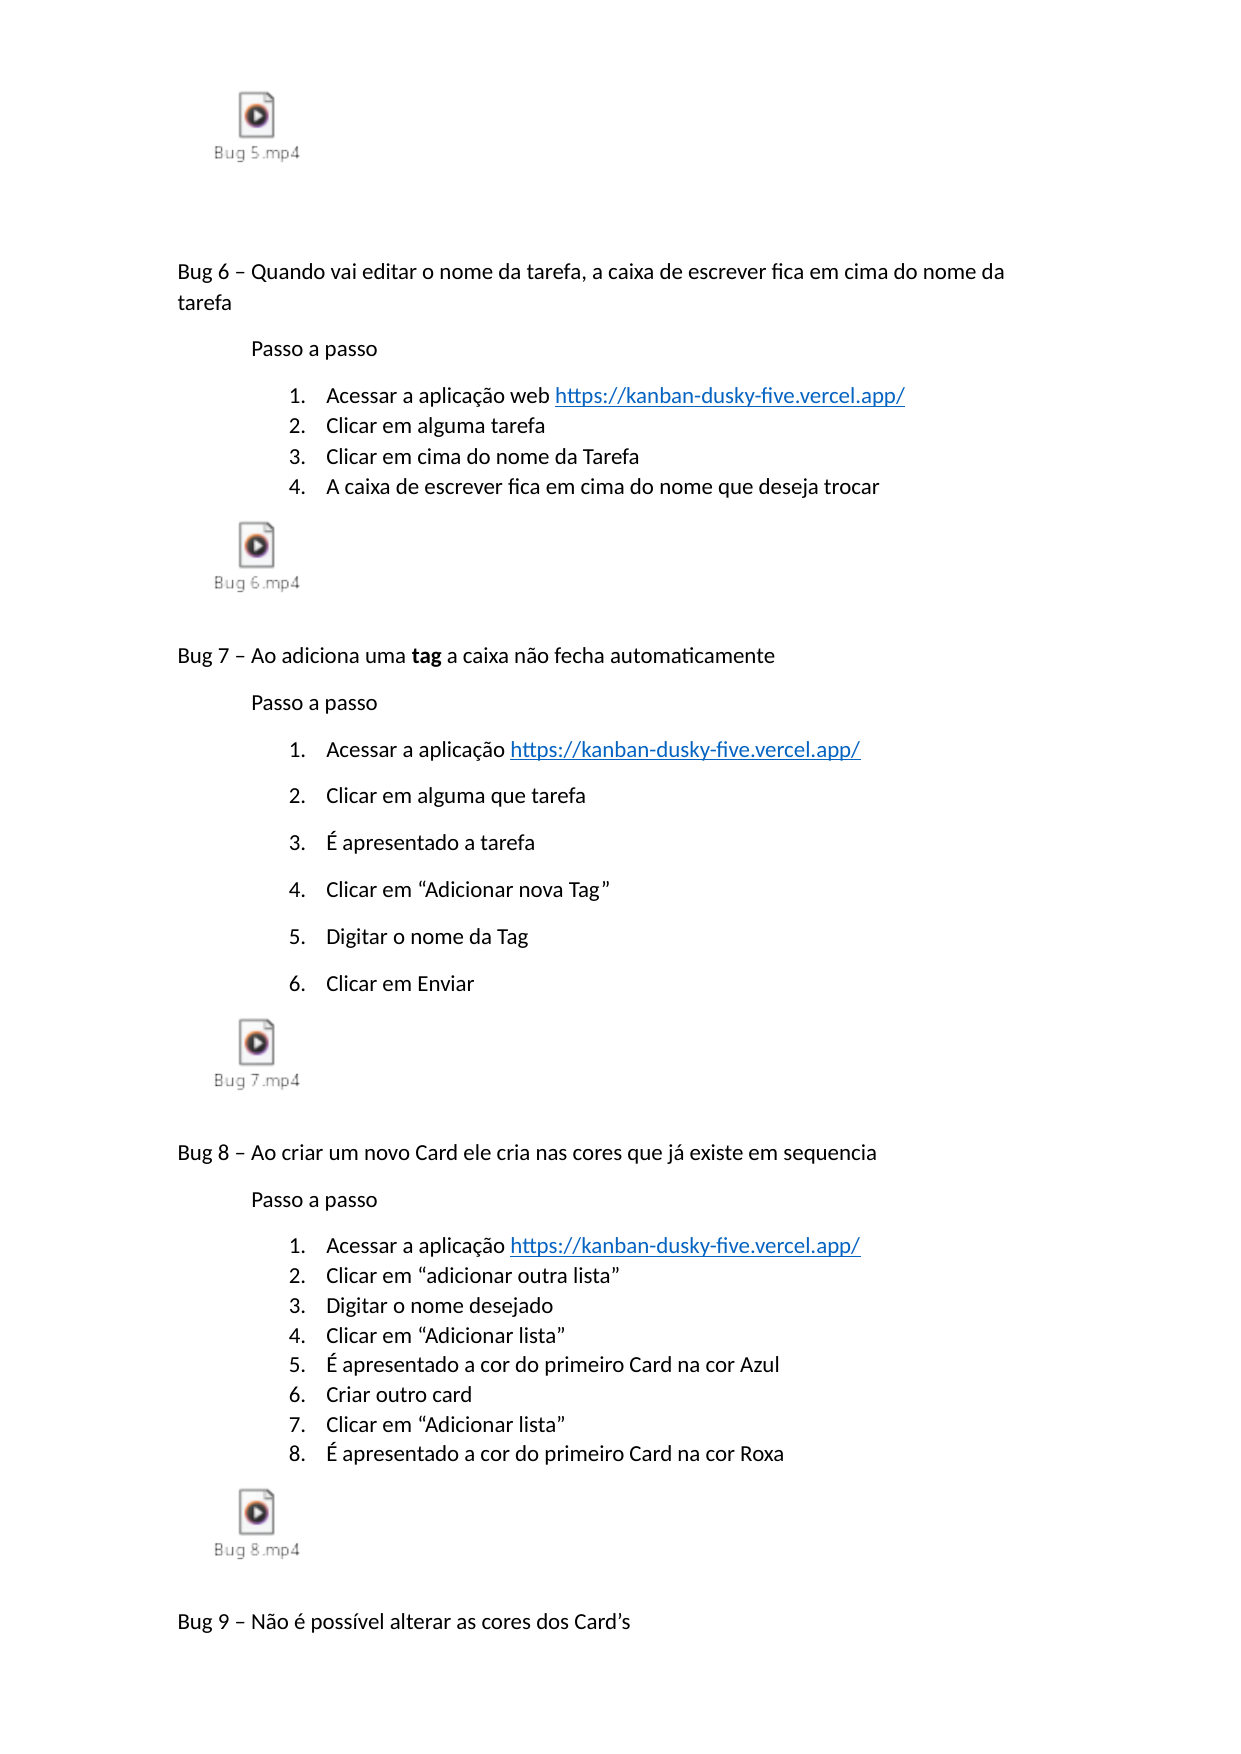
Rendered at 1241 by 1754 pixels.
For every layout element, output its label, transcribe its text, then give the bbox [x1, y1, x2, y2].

list É apresentado a cor do primeiro Card na cor Azul [288, 1350, 1063, 1378]
list Clicar em cima do nome da Tarefa [288, 442, 1063, 470]
text Bug 9 – Não é possível alterar as cores dos Card’s [177, 1607, 1063, 1635]
list É apresentado a cor do primeiro Card na cor Roxa [288, 1439, 1063, 1467]
list Digitar o nome da Tag [288, 922, 1063, 950]
text Passo a passo [177, 1185, 1063, 1213]
list Clicar em Enviar [288, 969, 1063, 997]
text Passo a passo [177, 334, 1063, 363]
list Digitar o nome desejado [288, 1291, 1063, 1319]
list Clicar em “Adicionar lista” [288, 1321, 1063, 1349]
list Clicar em “adicionar outra lista” [288, 1261, 1063, 1289]
list É apresentado a tarefa [288, 828, 1063, 856]
text Bug 6 – Quando vai editar o nome da tarefa, a caixa de escrever fica em cima do nome da tarefa [177, 257, 1063, 316]
list Clicar em “Adicionar lista” [288, 1410, 1063, 1438]
list Clicar em alguma que tarefa [288, 782, 1063, 809]
text Passo a passo [177, 688, 1063, 716]
list Acessar a aplicação https://kanban-dusky-five.vercel.app/ [288, 1232, 1063, 1260]
list Clicar em alguma tarefa [288, 412, 1063, 440]
text Bug 7 – Ao adiciona uma tag a caixa não fecha automaticamente [177, 641, 1063, 669]
list Acessar a aplicação https://kanban-dusky-five.vercel.app/ [288, 735, 1063, 763]
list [288, 381, 1063, 409]
text Bug 8 – Ao criar um novo Card ele cria nas cores que já existe em sequencia [177, 1138, 1063, 1166]
list A caixa de escrever fica em cima do nome que deseja trocar [288, 472, 1063, 500]
list Criar outro card [288, 1380, 1063, 1408]
list Clicar em “Adicionar nova Tag” [288, 875, 1063, 903]
